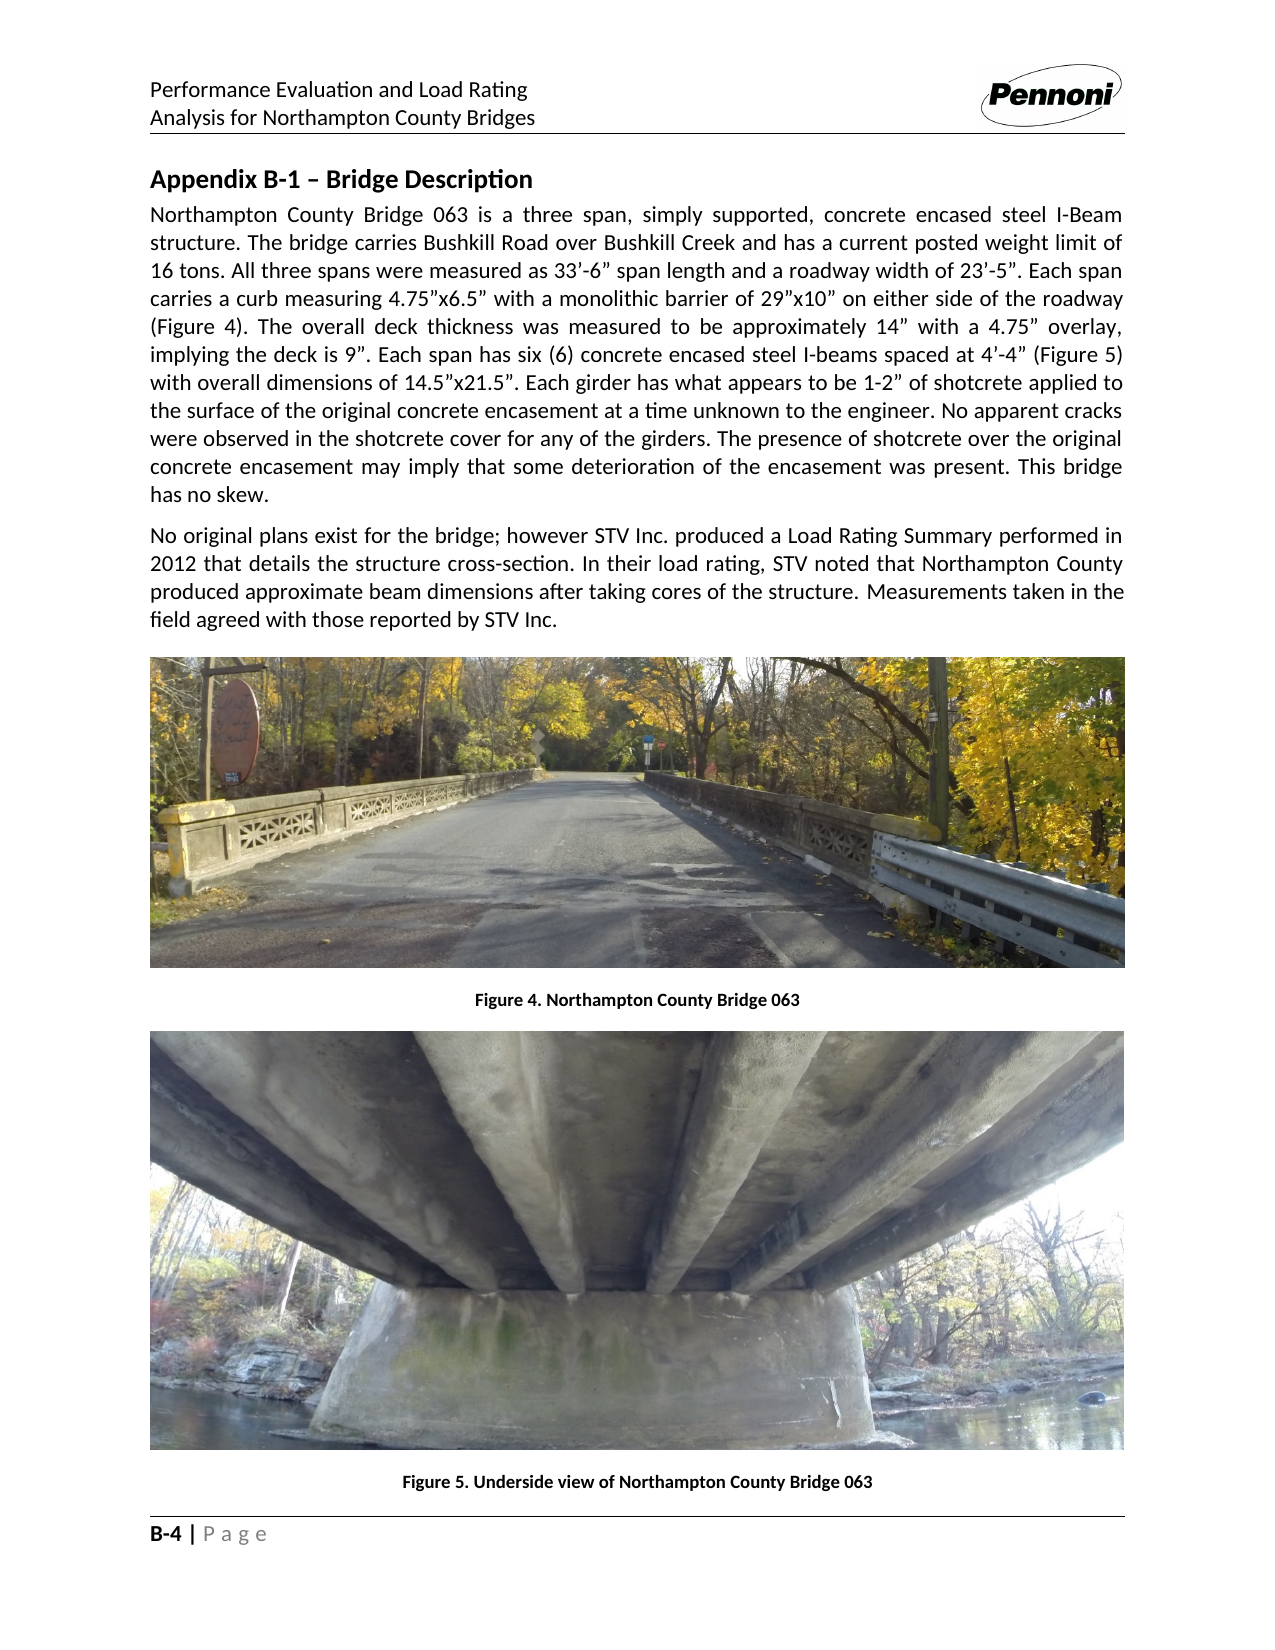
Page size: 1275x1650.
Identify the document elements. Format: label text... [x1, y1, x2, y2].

picture [150, 657, 1125, 968]
text Figure 5. Underside view of Northampton County Bridge 063 [150, 1471, 1125, 1493]
subtitle Appendix B-1 – Bridge Description [150, 162, 1125, 195]
text Figure 4. Northampton County Bridge 063 [150, 988, 1125, 1011]
picture [150, 1031, 1124, 1450]
text Northampton County Bridge 063 is a three span, simply supported, concrete encased steel I-Beam structure. The bridge carries Bushkill Road over Bushkill Creek and has a current posted weight limit of 16 tons. All three spans were measured as 33’-6” span length and a roadway width of 23’-5”. Each span carries a curb measuring 4.75”x6.5” with a monolithic barrier of 29”x10” on either side of the roadway (Figure 4). The overall deck thickness was measured to be approximately 14” with a 4.75” overlay, implying the deck is 9”. Each span has six (6) concrete encased steel I-beams spaced at 4’-4” (Figure 5) with overall dimensions of 14.5”x21.5”. Each girder has what appears to be 1-2” of shotcrete applied to the surface of the original concrete encasement at a time unknown to the engineer. No apparent cracks were observed in the shotcrete cover for any of the girders. The presence of shotcrete over the original concrete encasement may imply that some deterioration of the encasement was present. This bridge has no skew. [150, 200, 1125, 508]
picture [976, 61, 1125, 132]
text No original plans exist for the bridge; however STV Inc. produced a Load Rating Summary performed in 2012 that details the structure cross-section. In their load rating, STV noted that Northampton County produced approximate beam dimensions after taking cores of the structure. Measurements taken in the field agreed with those reported by STV Inc. [150, 521, 1125, 633]
